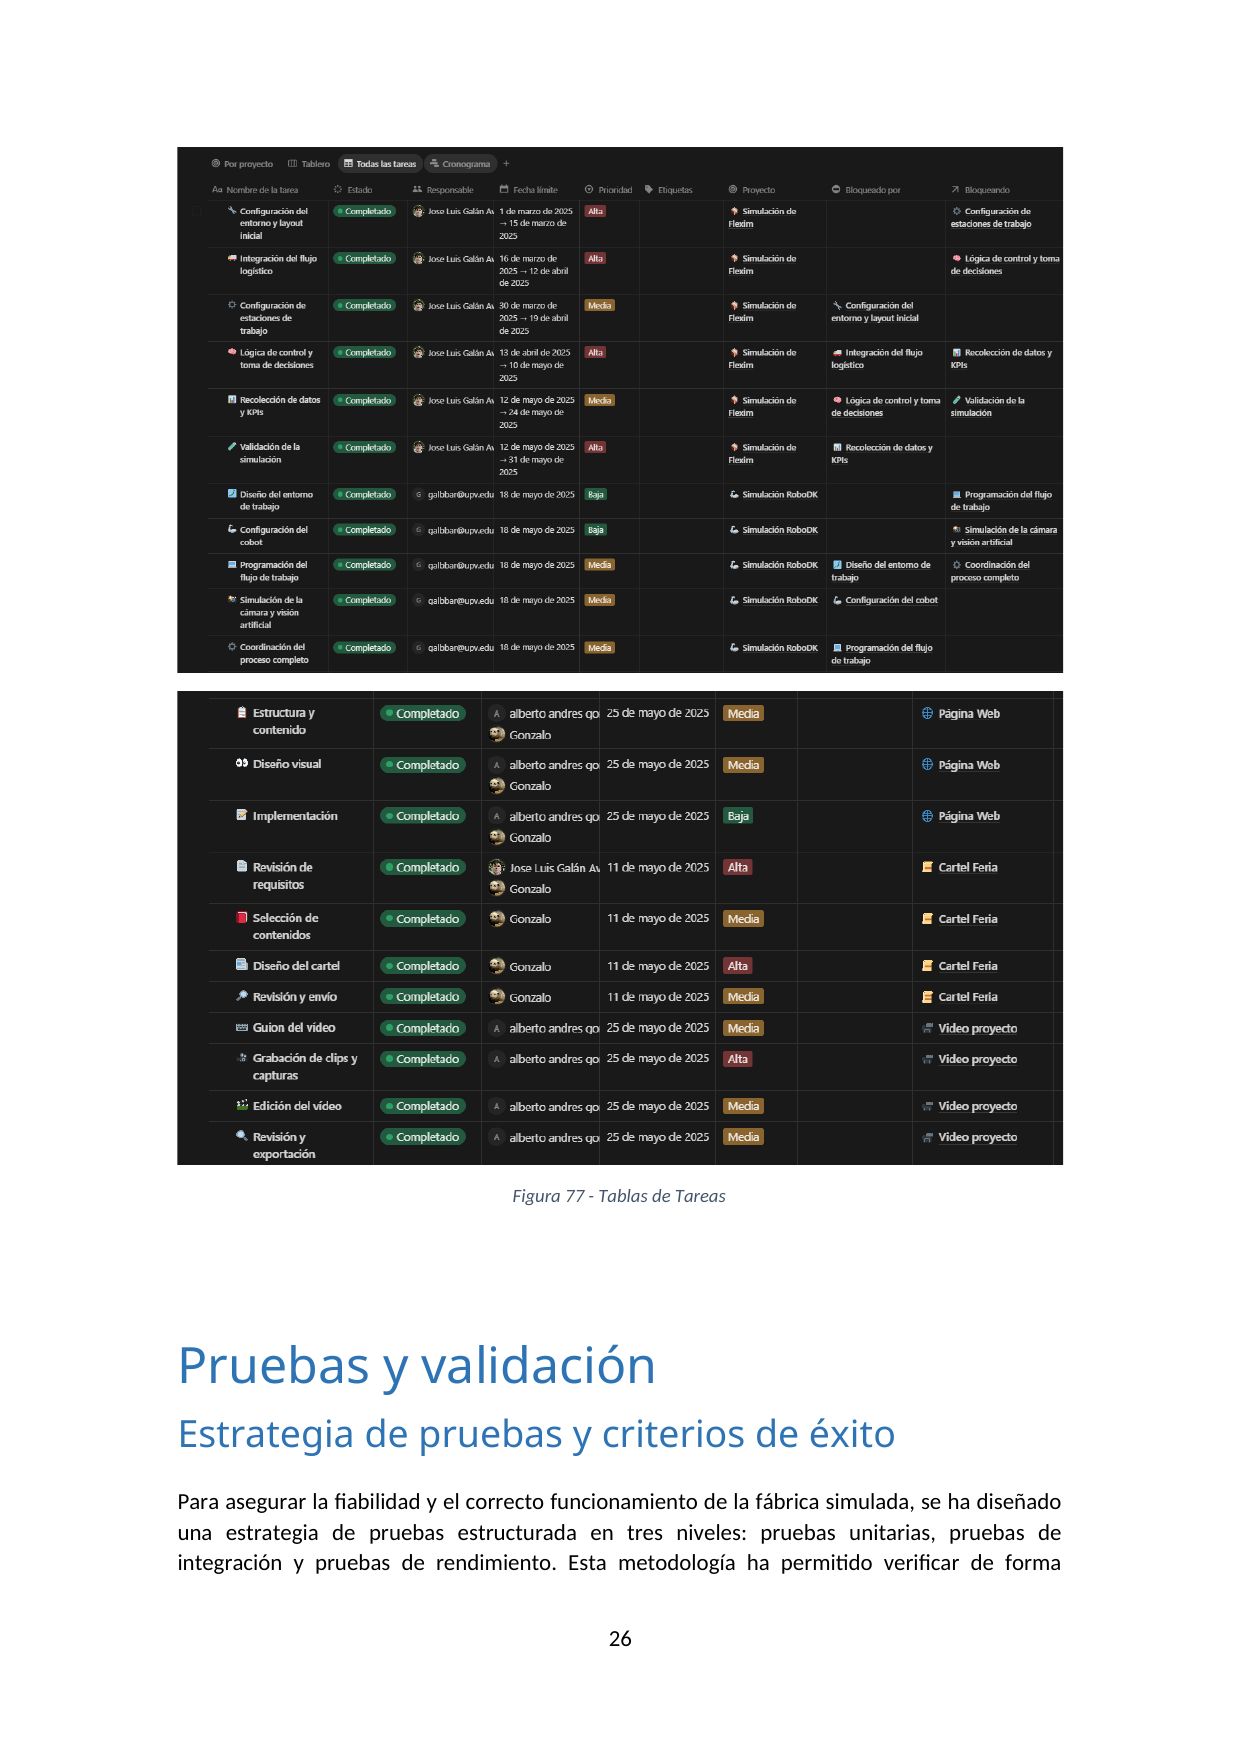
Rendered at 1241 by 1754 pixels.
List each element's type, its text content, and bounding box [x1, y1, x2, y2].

text Figura 7 - Tablas de Tareas [177, 1184, 1063, 1207]
picture [177, 691, 1064, 1165]
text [177, 1487, 1063, 1576]
subtitle Pruebas y validación [177, 1329, 1063, 1398]
subtitle Estrategia de pruebas y criterios de éxito [177, 1407, 1063, 1458]
picture [177, 147, 1064, 673]
